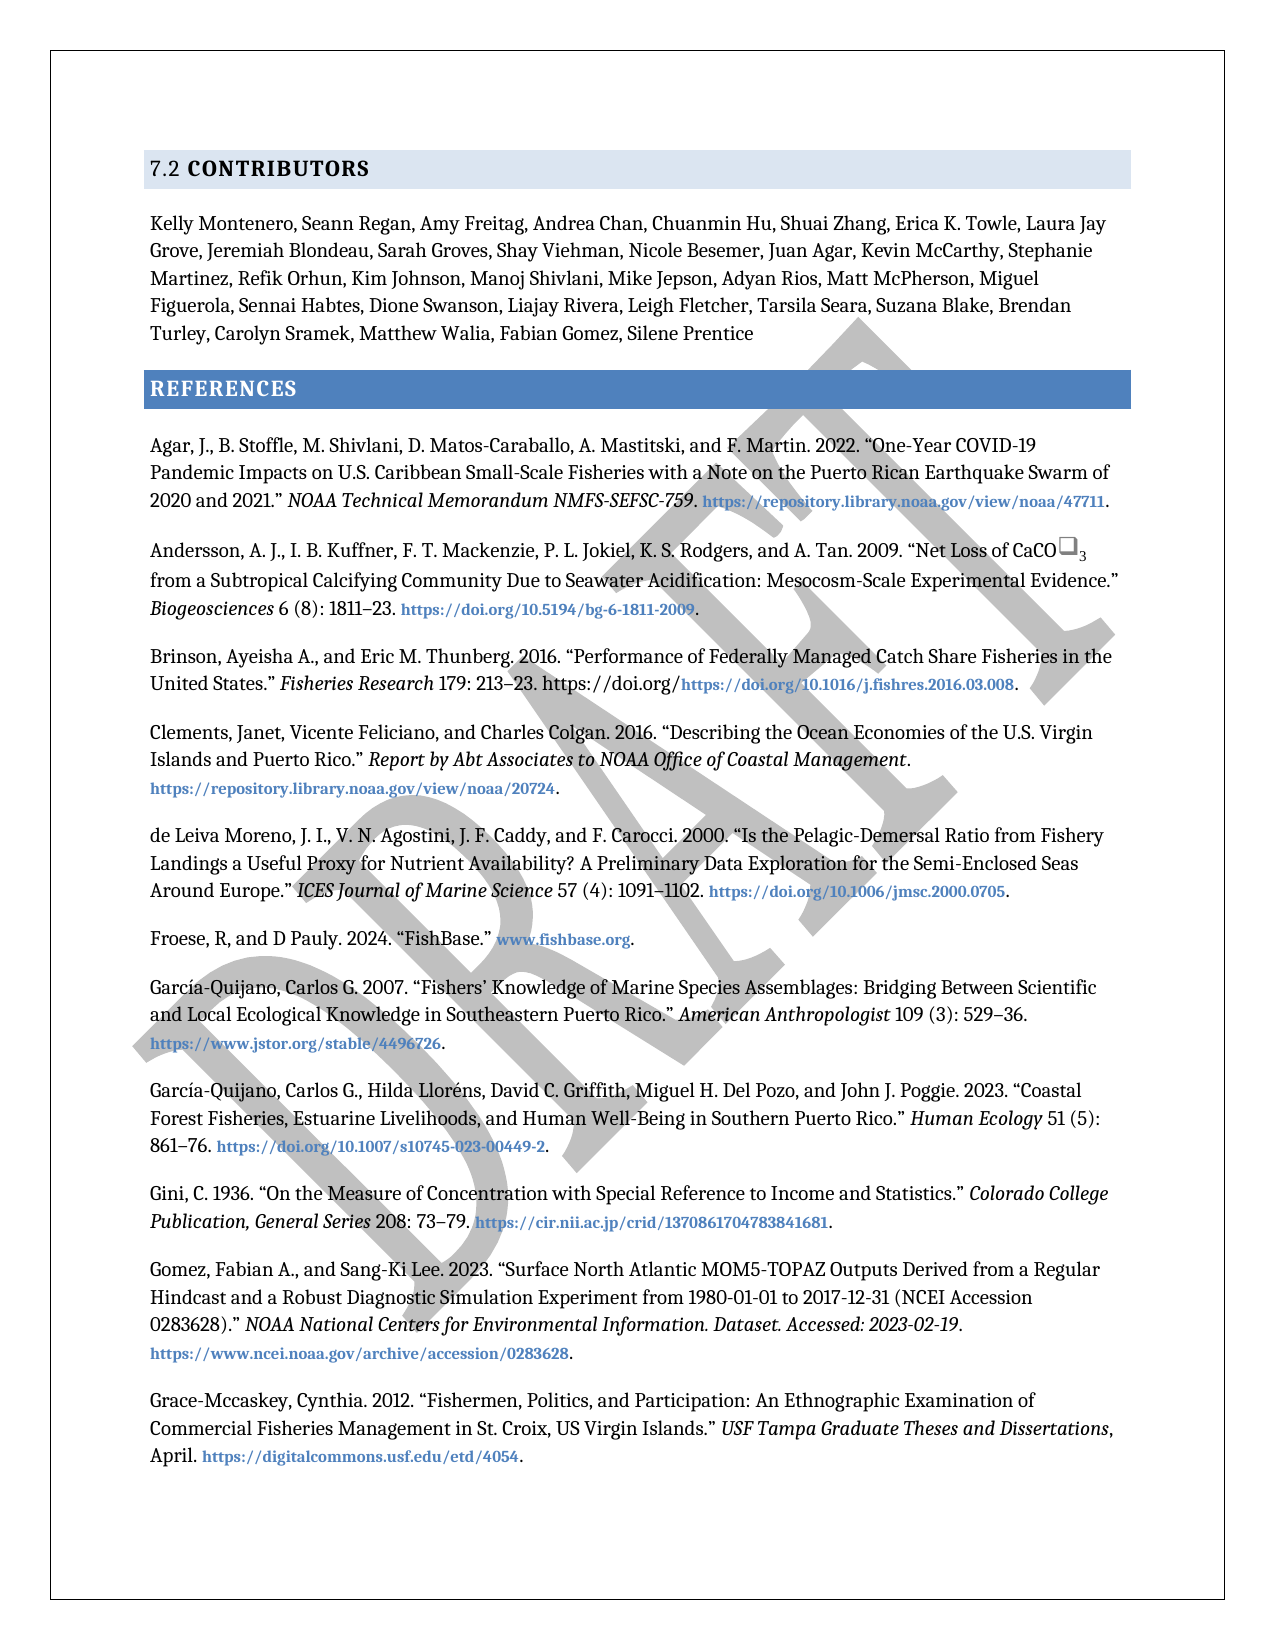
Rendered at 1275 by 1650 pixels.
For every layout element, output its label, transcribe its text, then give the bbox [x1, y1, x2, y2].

text Clements, Janet, Vicente Feliciano, and Charles Colgan. 2016. “Describing the Ocean Economies of the U.S. Virgin Islands and Puerto Rico.” Report by Abt Associates to NOAA Office of Coastal Management. https://repository.library.noaa.gov/view/noaa/20724. [150, 720, 1125, 799]
subtitle 7.2 Contributors [150, 156, 1125, 183]
text García-Quijano, Carlos G. 2007. “Fishers’ Knowledge of Marine Species Assemblages: Bridging Between Scientific and Local Ecological Knowledge in Southeastern Puerto Rico.” American Anthropologist 109 (3): 529–36. https://www.jstor.org/stable/4496726. [150, 975, 1125, 1054]
text Grace-Mccaskey, Cynthia. 2012. “Fishermen, Politics, and Participation: An Ethnographic Examination of Commercial Fisheries Management in St. Croix, US Virgin Islands.” USF Tampa Graduate Theses and Dissertations, April. https://digitalcommons.usf.edu/etd/4054. [150, 1389, 1125, 1468]
text Andersson, A. J., I. B. Kuffner, F. T. Mackenzie, P. L. Jokiel, K. S. Rodgers, and A. Tan. 2009. “Net Loss of CaCO from a Subtropical Calcifying Community Due to Seawater Acidification: Mesocosm-Scale Experimental Evidence.” Biogeosciences 6 (8): 1811–23. https://doi.org/10.5194/bg-6-1811-2009. [150, 537, 1125, 620]
text Gomez, Fabian A., and Sang-Ki Lee. 2023. “Surface North Atlantic MOM5-TOPAZ Outputs Derived from a Regular Hindcast and a Robust Diagnostic Simulation Experiment from 1980-01-01 to 2017-12-31 (NCEI Accession 0283628).” NOAA National Centers for Environmental Information. Dataset. Accessed: 2023-02-19. https://www.ncei.noaa.gov/archive/accession/0283628. [150, 1258, 1125, 1364]
text Agar, J., B. Stoffle, M. Shivlani, D. Matos-Caraballo, A. Mastitski, and F. Martin. 2022. “One-Year COVID-19 Pandemic Impacts on U.S. Caribbean Small-Scale Fisheries with a Note on the Puerto Rican Earthquake Swarm of 2020 and 2021.” NOAA Technical Memorandum NMFS-SEFSC-759. https://repository.library.noaa.gov/view/noaa/47711. [150, 433, 1125, 512]
text Froese, R, and D Pauly. 2024. “FishBase.” www.fishbase.org. [150, 927, 1125, 951]
text Kelly Montenero, Seann Regan, Amy Freitag, Andrea Chan, Chuanmin Hu, Shuai Zhang, Erica K. Towle, Laura Jay Grove, Jeremiah Blondeau, Sarah Groves, Shay Viehman, Nicole Besemer, Juan Agar, Kevin McCarthy, Stephanie Martinez, Refik Orhun, Kim Johnson, Manoj Shivlani, Mike Jepson, Adyan Rios, Matt McPherson, Miguel Figuerola, Sennai Habtes, Dione Swanson, Liajay Rivera, Leigh Fletcher, Tarsila Seara, Suzana Blake, Brendan Turley, Carolyn Sramek, Matthew Walia, Fabian Gomez, Silene Prentice [150, 211, 1125, 345]
text Brinson, Ayeisha A., and Eric M. Thunberg. 2016. “Performance of Federally Managed Catch Share Fisheries in the United States.” Fisheries Research 179: 213–23. https://doi.org/https://doi.org/10.1016/j.fishres.2016.03.008. [150, 644, 1125, 696]
text Gini, C. 1936. “On the Measure of Concentration with Special Reference to Income and Statistics.” Colorado College Publication, General Series 208: 73–79. https://cir.nii.ac.jp/crid/1370861704783841681. [150, 1182, 1125, 1233]
subtitle References [150, 376, 1125, 402]
text de Leiva Moreno, J. I., V. N. Agostini, J. F. Caddy, and F. Carocci. 2000. “Is the Pelagic-Demersal Ratio from Fishery Landings a Useful Proxy for Nutrient Availability? A Preliminary Data Exploration for the Semi-Enclosed Seas Around Europe.” ICES Journal of Marine Science 57 (4): 1091–1102. https://doi.org/10.1006/jmsc.2000.0705. [150, 824, 1125, 903]
text García-Quijano, Carlos G., Hilda Lloréns, David C. Griffith, Miguel H. Del Pozo, and John J. Poggie. 2023. “Coastal Forest Fisheries, Estuarine Livelihoods, and Human Well-Being in Southern Puerto Rico.” Human Ecology 51 (5): 861–76. https://doi.org/10.1007/s10745-023-00449-2. [150, 1079, 1125, 1158]
